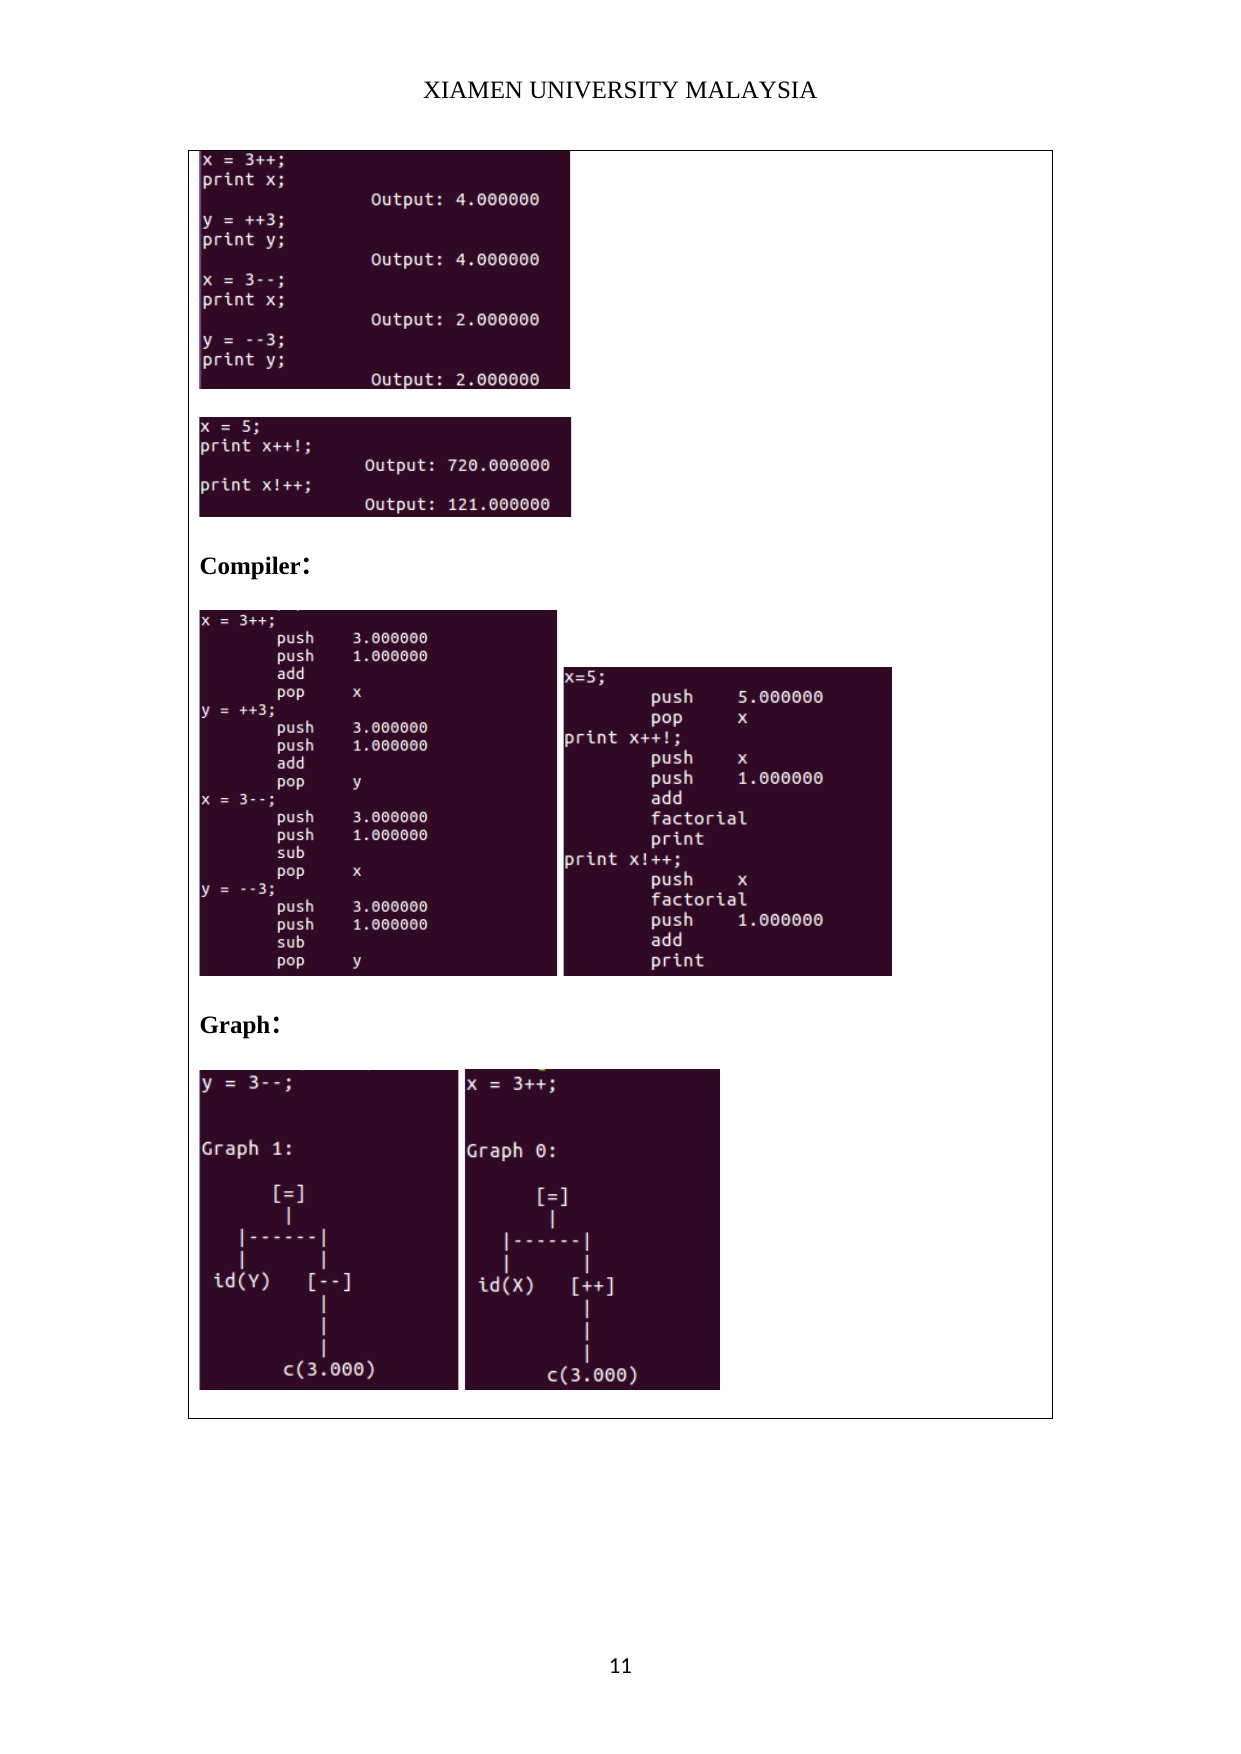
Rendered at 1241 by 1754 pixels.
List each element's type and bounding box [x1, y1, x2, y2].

picture [199, 417, 572, 517]
picture [199, 610, 558, 976]
picture [464, 1069, 720, 1390]
picture [199, 1070, 459, 1390]
picture [199, 151, 571, 389]
table_cell [189, 151, 1052, 1418]
picture [563, 667, 892, 976]
